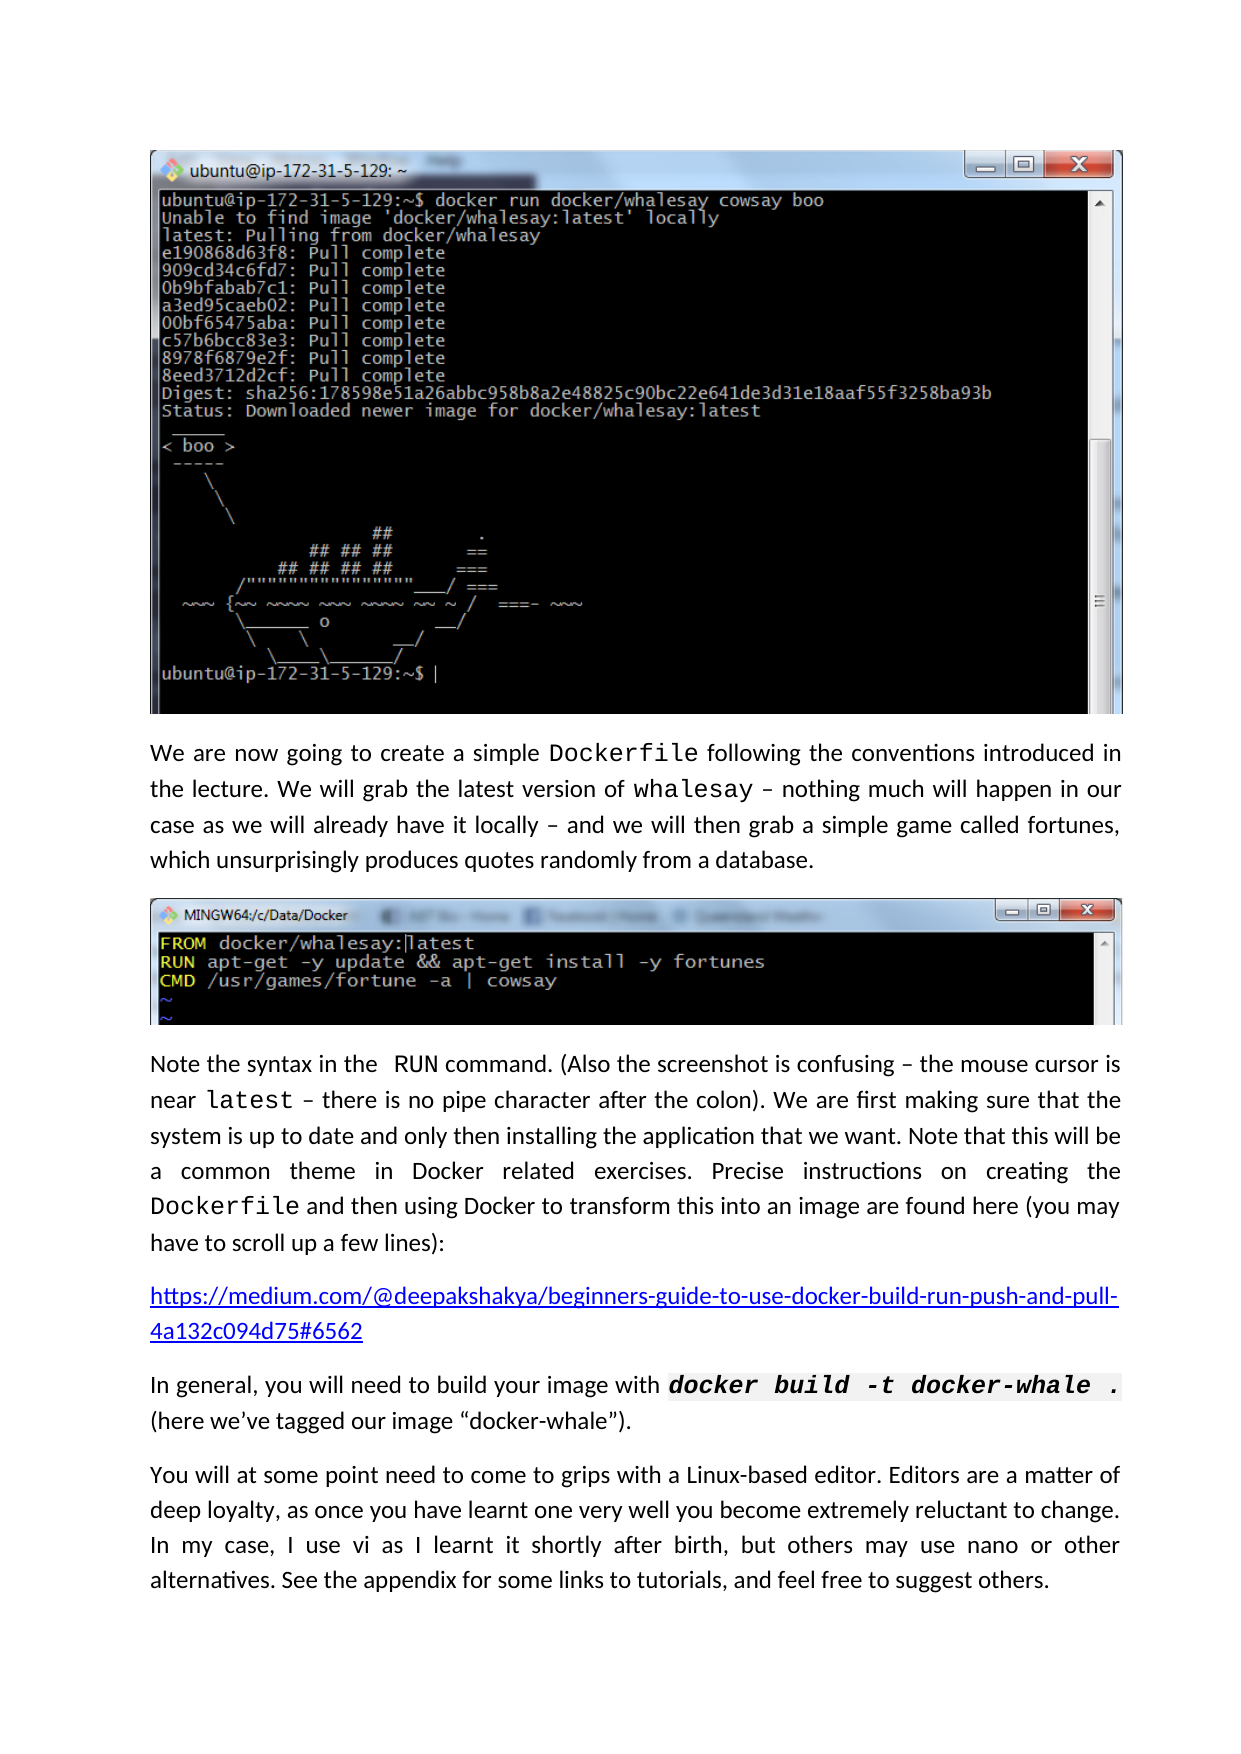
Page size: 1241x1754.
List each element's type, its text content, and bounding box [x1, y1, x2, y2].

text Note the syntax in the RUN command. (Also the screenshot is confusing – the mouse cursor is near latest – there is no pipe character after the colon). We are first making sure that the system is up to date and only then installing the application that we want. Note that this will be a common theme in Docker related exercises. Precise instructions on creating the Dockerfile and then using Docker to transform this into an image are found here (you may have to scroll up a few lines): [150, 1048, 1122, 1257]
text https://medium.com/@deepakshakya/beginners-guide-to-use-docker-build-run-push-and-pull-4a132c094d75#6562 [150, 1281, 1122, 1346]
text You will at some point need to come to grips with a Linux-based editor. Editors are a matter of deep loyalty, as once you have learnt one very well you become extremely reluctant to change. In my case, I use vi as I learnt it shortly after birth, but others may use nano or other alternatives. See the appendix for some links to tutorials, and feel free to suggest others. [150, 1459, 1122, 1595]
picture [150, 898, 1123, 1025]
picture [150, 150, 1123, 714]
text In general, you will need to build your image with docker build -t docker-whale . (here we’ve tagged our image “docker-whale”). [150, 1369, 1122, 1436]
text We are now going to create a simple Dockerfile following the conventions introduced in the lecture. We will grab the latest version of whalesay – nothing much will happen in our case as we will already have it locally – and we will then grab a simple game called fortunes, which unsurprisingly produces quotes randomly from a database. [150, 737, 1122, 875]
